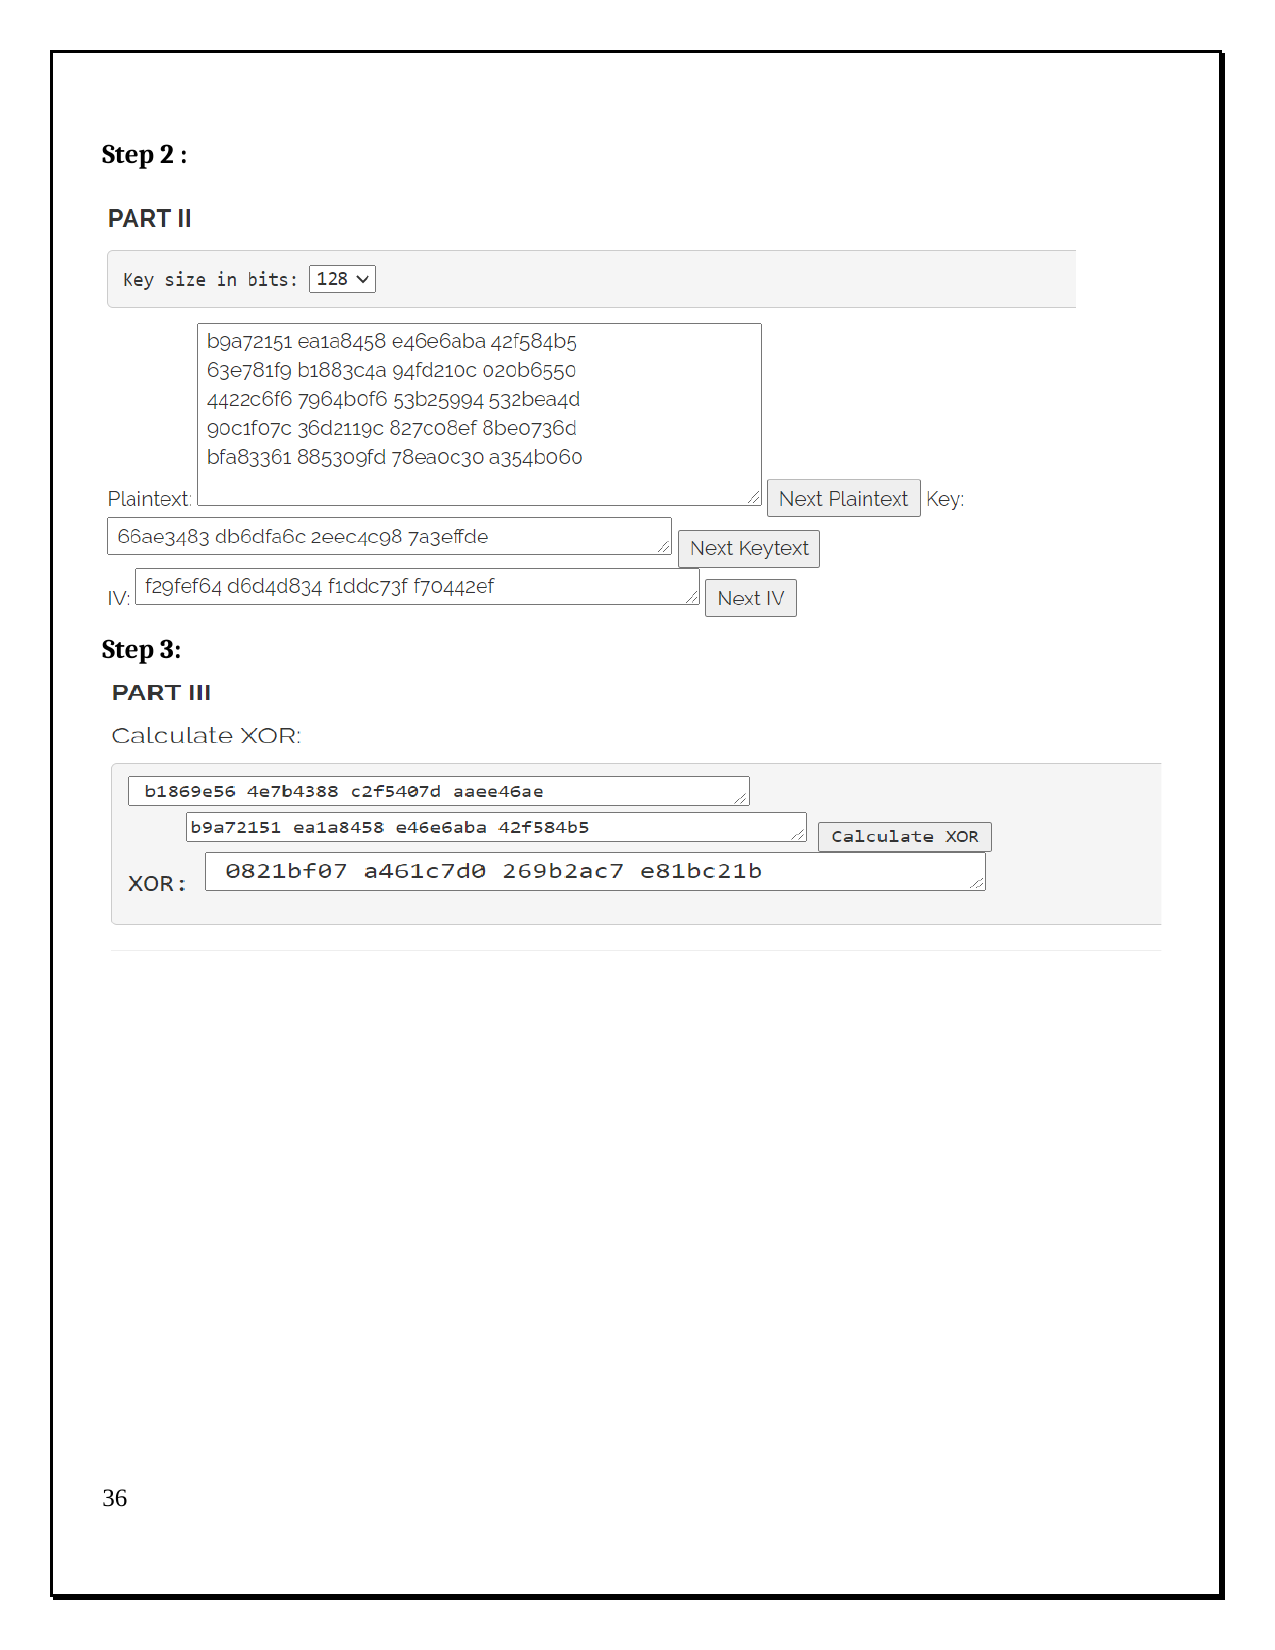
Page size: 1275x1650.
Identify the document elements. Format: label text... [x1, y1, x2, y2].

picture [102, 170, 1076, 635]
picture [102, 665, 1162, 958]
text Step 3: [102, 634, 1205, 666]
text Step 2 : [102, 139, 1205, 171]
